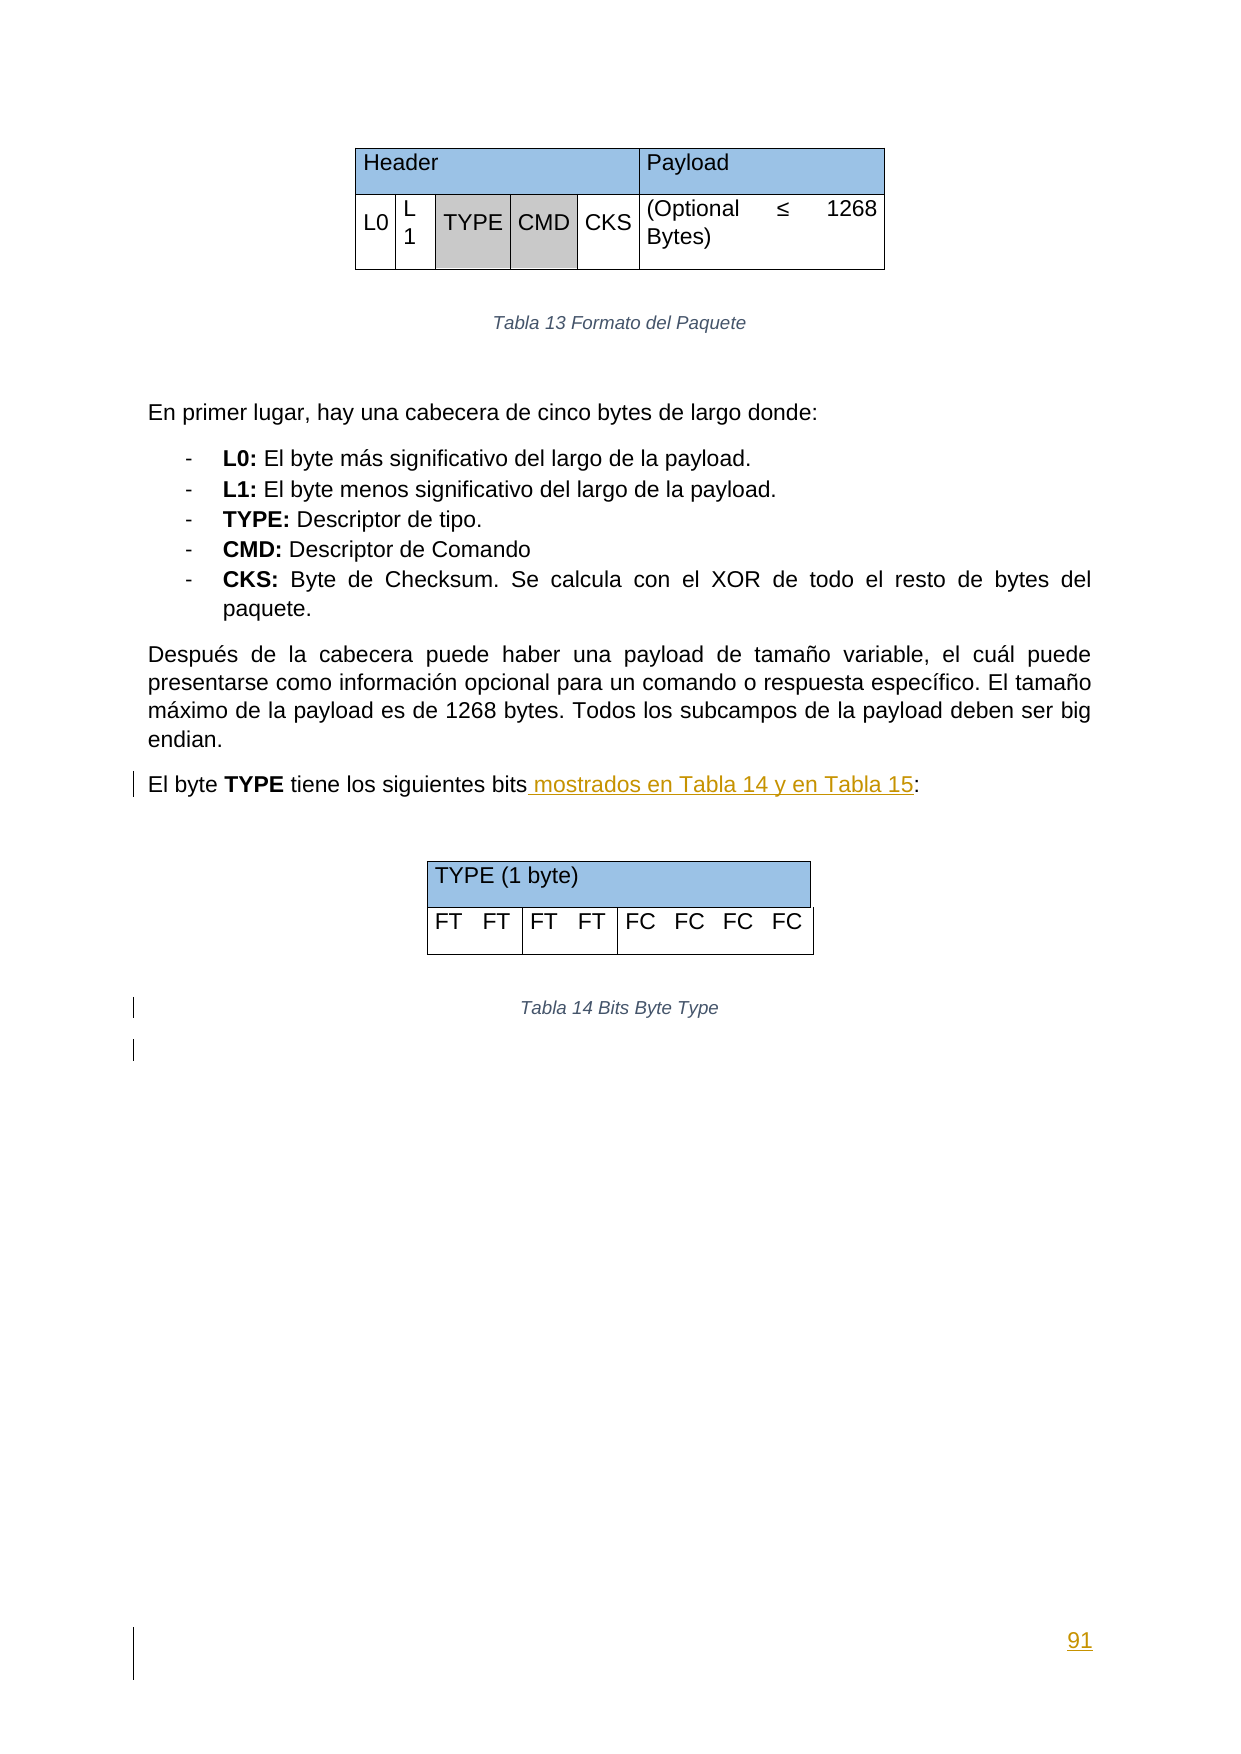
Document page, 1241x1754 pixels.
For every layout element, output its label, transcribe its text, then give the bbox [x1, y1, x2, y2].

list TYPE: Descriptor de tipo. [185, 505, 1092, 533]
text Tabla Bits Byte Type [148, 997, 1092, 1018]
table_cell FT [428, 908, 475, 953]
table_cell (Optional ≤ 1268 Bytes) [640, 195, 884, 268]
list L1: El byte menos significativo del largo de la payload. [185, 475, 1092, 503]
table_cell L0 [356, 195, 395, 268]
table_cell FT [475, 908, 522, 953]
text En primer lugar, hay una cabecera de cinco bytes de largo donde: [148, 399, 1092, 426]
table_cell CKS [578, 195, 639, 268]
text El byte TYPE tiene los siguientes bits: [148, 771, 1092, 797]
list L0: El byte más significativo del largo de la payload. [185, 444, 1092, 472]
table_cell FT [570, 908, 617, 953]
table_header Header [356, 149, 639, 194]
table_cell FC [618, 908, 667, 953]
list CKS: Byte de Checksum. Se calcula con el XOR de todo el resto de bytes del paquete. [185, 565, 1092, 622]
table_cell FC [764, 907, 813, 953]
table_cell L1 [396, 195, 435, 268]
list CMD: Descriptor de Comando [185, 535, 1092, 563]
table_cell CMD [511, 195, 577, 268]
table_header Payload [640, 149, 884, 194]
text Tabla Formato del Paquete [148, 312, 1092, 333]
table_cell FT [523, 908, 570, 953]
text Después de la cabecera puede haber una payload de tamaño variable, el cuál puede presentarse como información opcional para un comando o respuesta específico. El tamaño máximo de la payload es de 1268 bytes. Todos los subcampos de la payload deben ser big endian. [148, 641, 1092, 752]
table_cell FC [667, 908, 715, 953]
table_header TYPE (1 byte) [428, 862, 810, 907]
table_cell FC [715, 908, 764, 953]
table_cell TYPE [436, 195, 510, 268]
